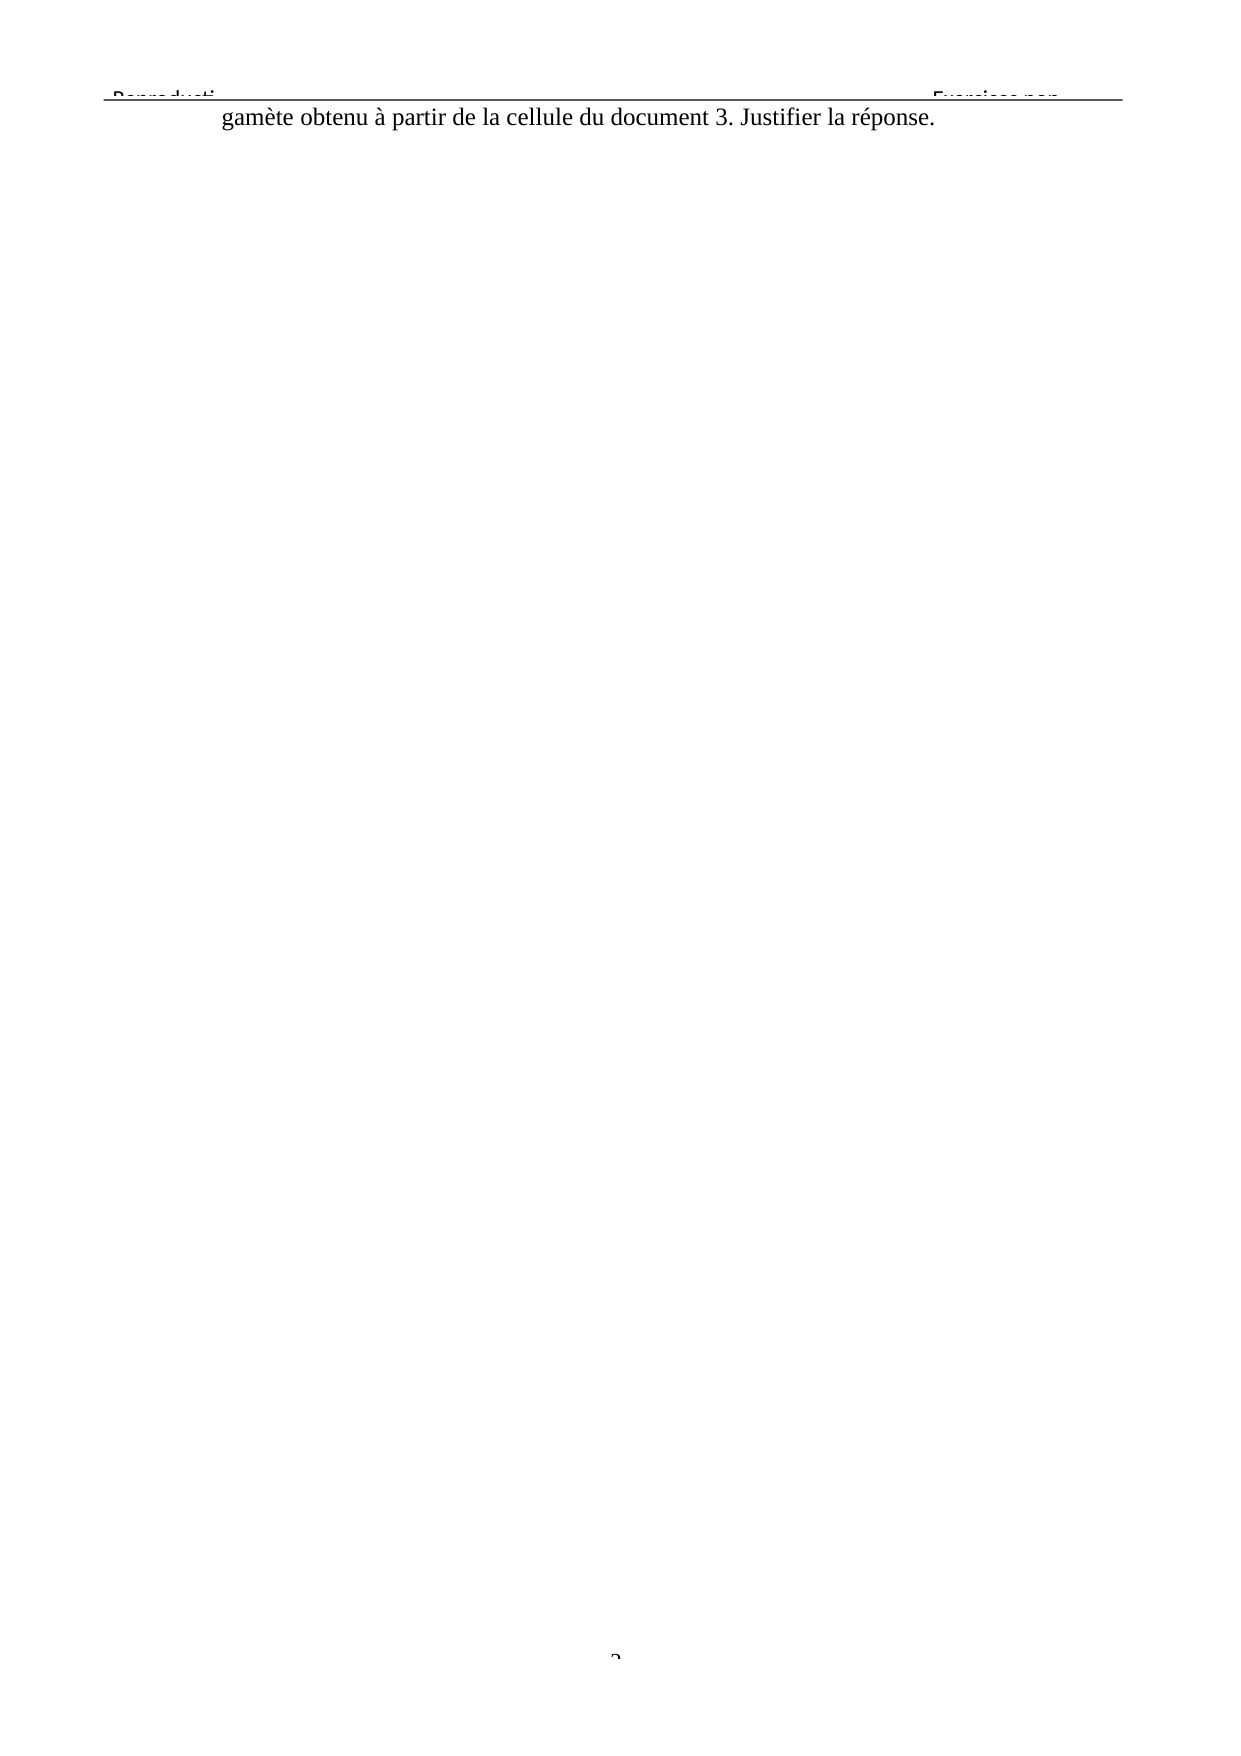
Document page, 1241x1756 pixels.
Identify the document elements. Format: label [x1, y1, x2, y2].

list [177, 102, 1123, 131]
